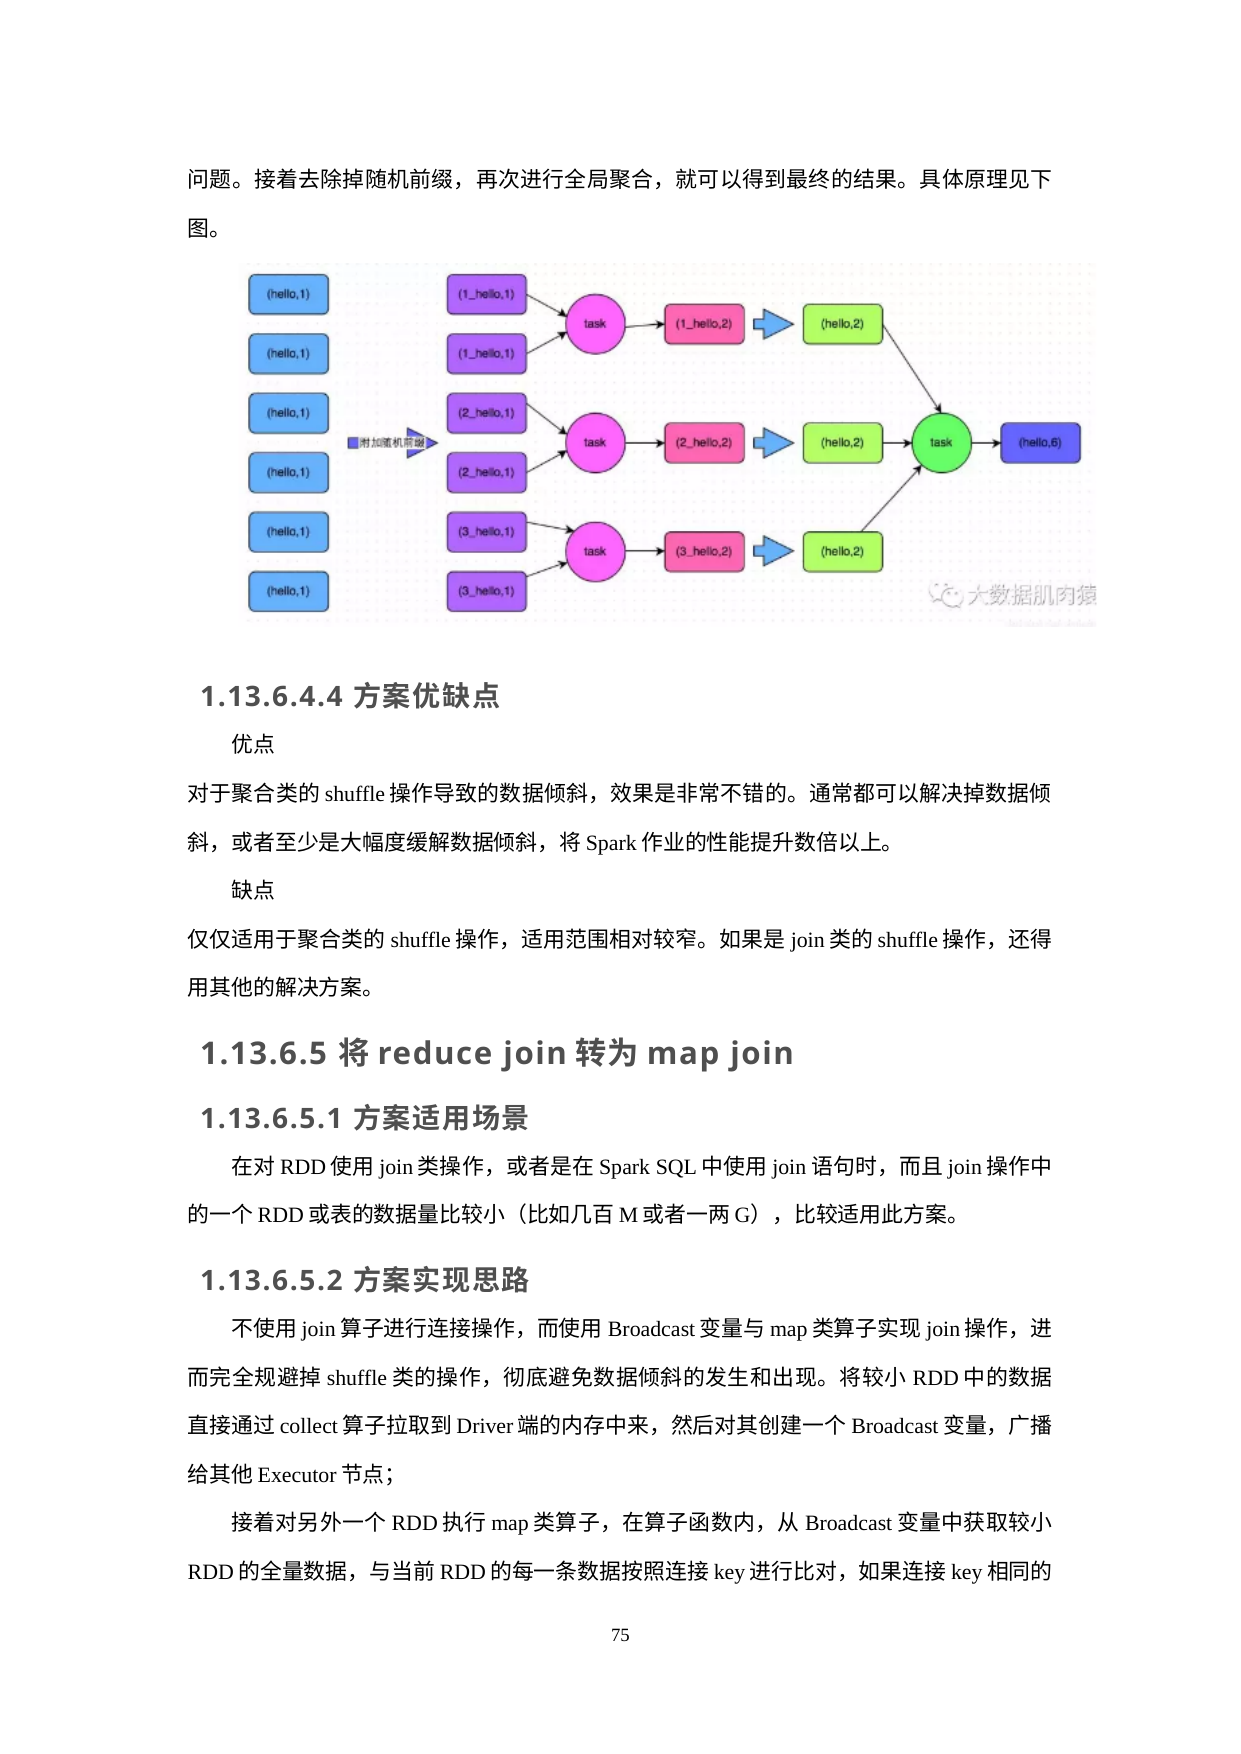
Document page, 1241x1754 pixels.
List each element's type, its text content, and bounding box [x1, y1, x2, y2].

subtitle 1.13.6.4.4 方案优缺点 [200, 662, 1040, 727]
text 优点 对于聚合类的shuffle操作导致的数据倾斜，效果是非常不错的。通常都可以解决掉数据倾斜，或者至少是大幅度缓解数据倾斜，将Spark作业的性能提升数倍以上。 [187, 727, 1053, 857]
subtitle 1.13.6.5.2 方案实现思路 [200, 1245, 1040, 1310]
text 缺点 仅仅适用于聚合类的shuffle操作，适用范围相对较窄。如果是join类的shuffle操作，还得用其他的解决方案。 [187, 872, 1053, 1002]
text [187, 1505, 1053, 1586]
text 不使用join算子进行连接操作，而使用Broadcast变量与map类算子实现join操作，进而完全规避掉shuffle类的操作，彻底避免数据倾斜的发生和出现。将较小RDD中的数据直接通过collect算子拉取到Driver端的内存中来，然后对其创建一个Broadcast变量，广播给其他Executor节点； [187, 1310, 1053, 1489]
text 在对RDD使用join类操作，或者是在Spark SQL中使用join语句时，而且join操作中的一个RDD或表的数据量比较小（比如几百M或者一两G），比较适用此方案。 [187, 1148, 1053, 1229]
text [187, 162, 1053, 243]
picture [231, 259, 1097, 627]
subtitle 1.13.6.5 将reduce join转为map join [200, 1018, 1040, 1083]
subtitle 1.13.6.5.1 方案适用场景 [200, 1083, 1040, 1148]
